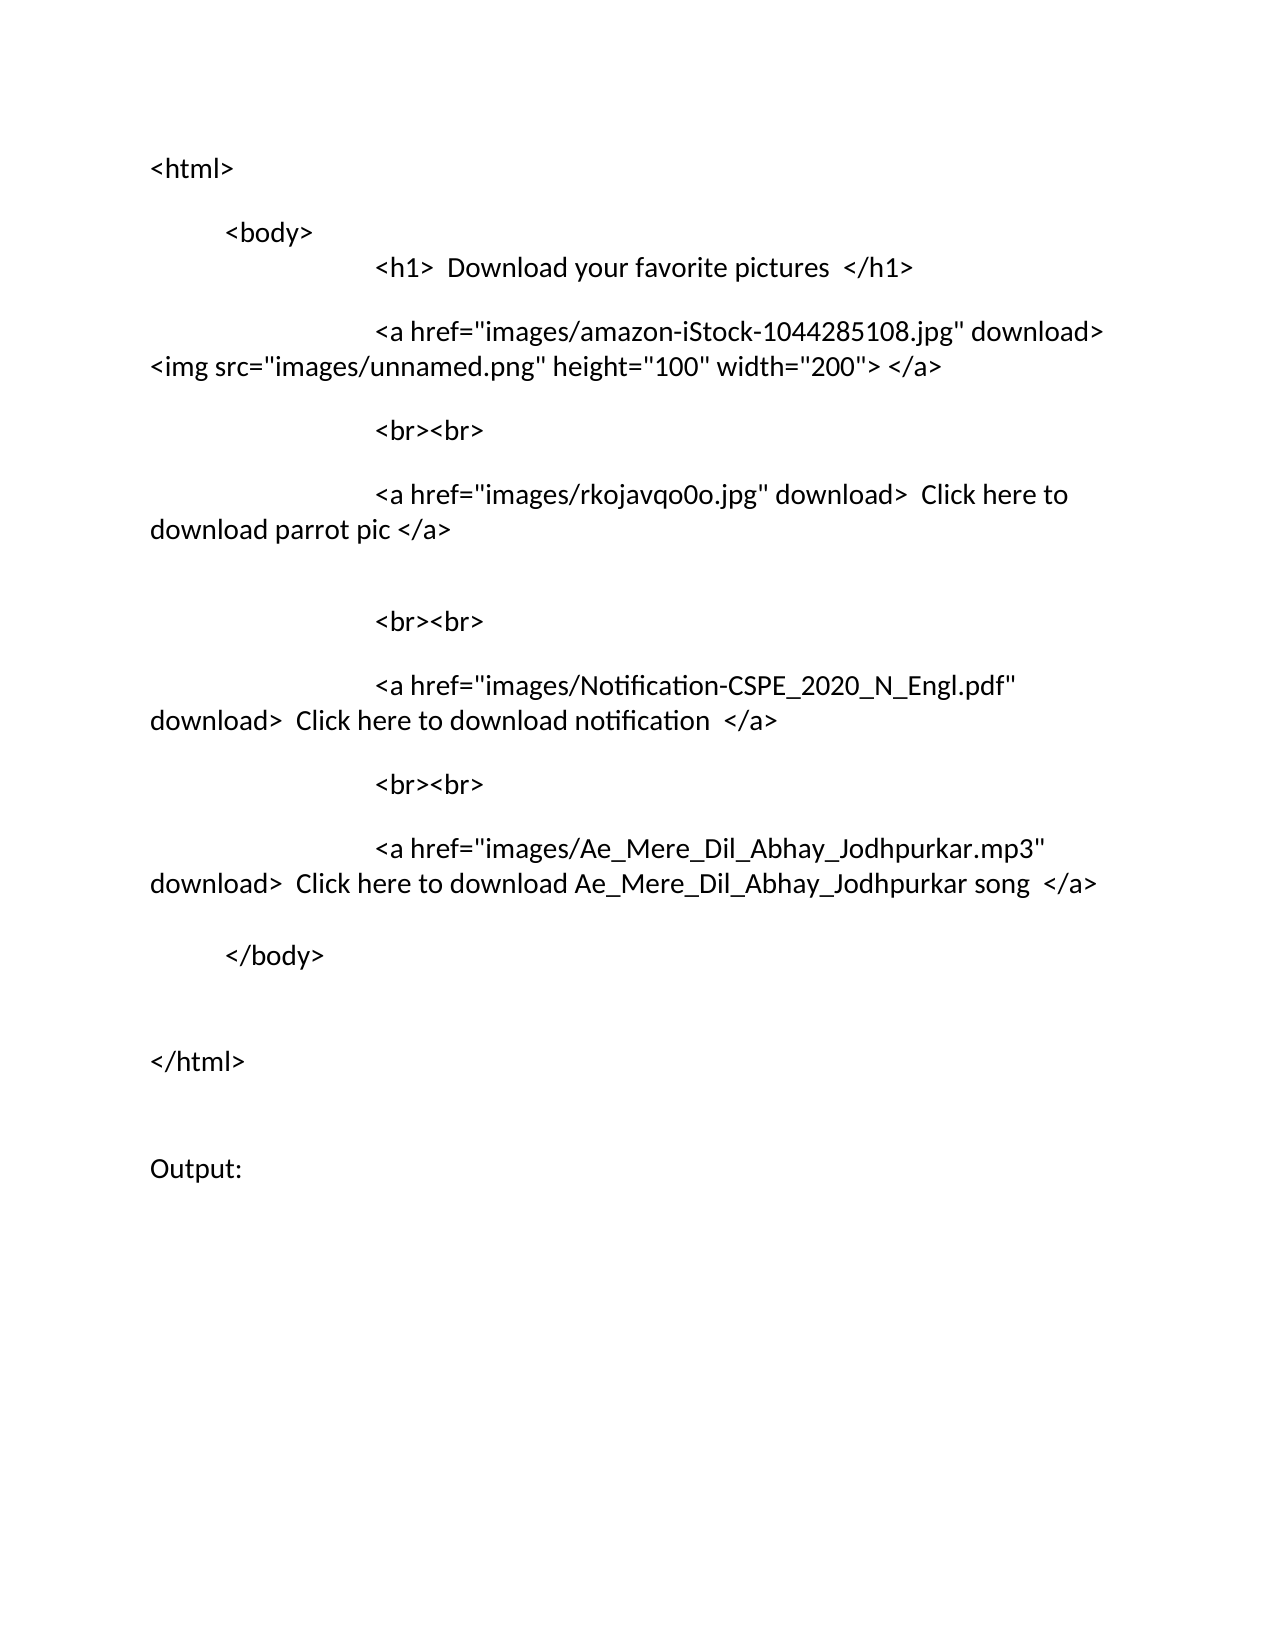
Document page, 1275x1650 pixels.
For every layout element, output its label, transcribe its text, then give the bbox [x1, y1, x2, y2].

text <a href="images/Ae_Mere_Dil_Abhay_Jodhpurkar.mp3" download> Click here to download Ae_Mere_Dil_Abhay_Jodhpurkar song </a> [150, 830, 1125, 901]
text <a href="images/rkojavqo0o.jpg" download> Click here to download parrot pic </a> [150, 476, 1125, 547]
text <br><br> [150, 766, 1125, 802]
text </body> [150, 937, 1125, 972]
text <br><br> [150, 412, 1125, 448]
text <body> [150, 214, 1125, 249]
text <a href="images/amazon-iStock-1044285108.jpg" download> <img src="images/unnamed.png" height="100" width="200"> </a> [150, 313, 1125, 384]
text <a href="images/Notification-CSPE_2020_N_Engl.pdf" download> Click here to download notification </a> [150, 667, 1125, 738]
text </html> [150, 1043, 1125, 1079]
text <h1> Download your favorite pictures </h1> [150, 249, 1125, 285]
text <html> [150, 150, 1125, 186]
text Output: [150, 1150, 1125, 1186]
text <br><br> [150, 603, 1125, 639]
